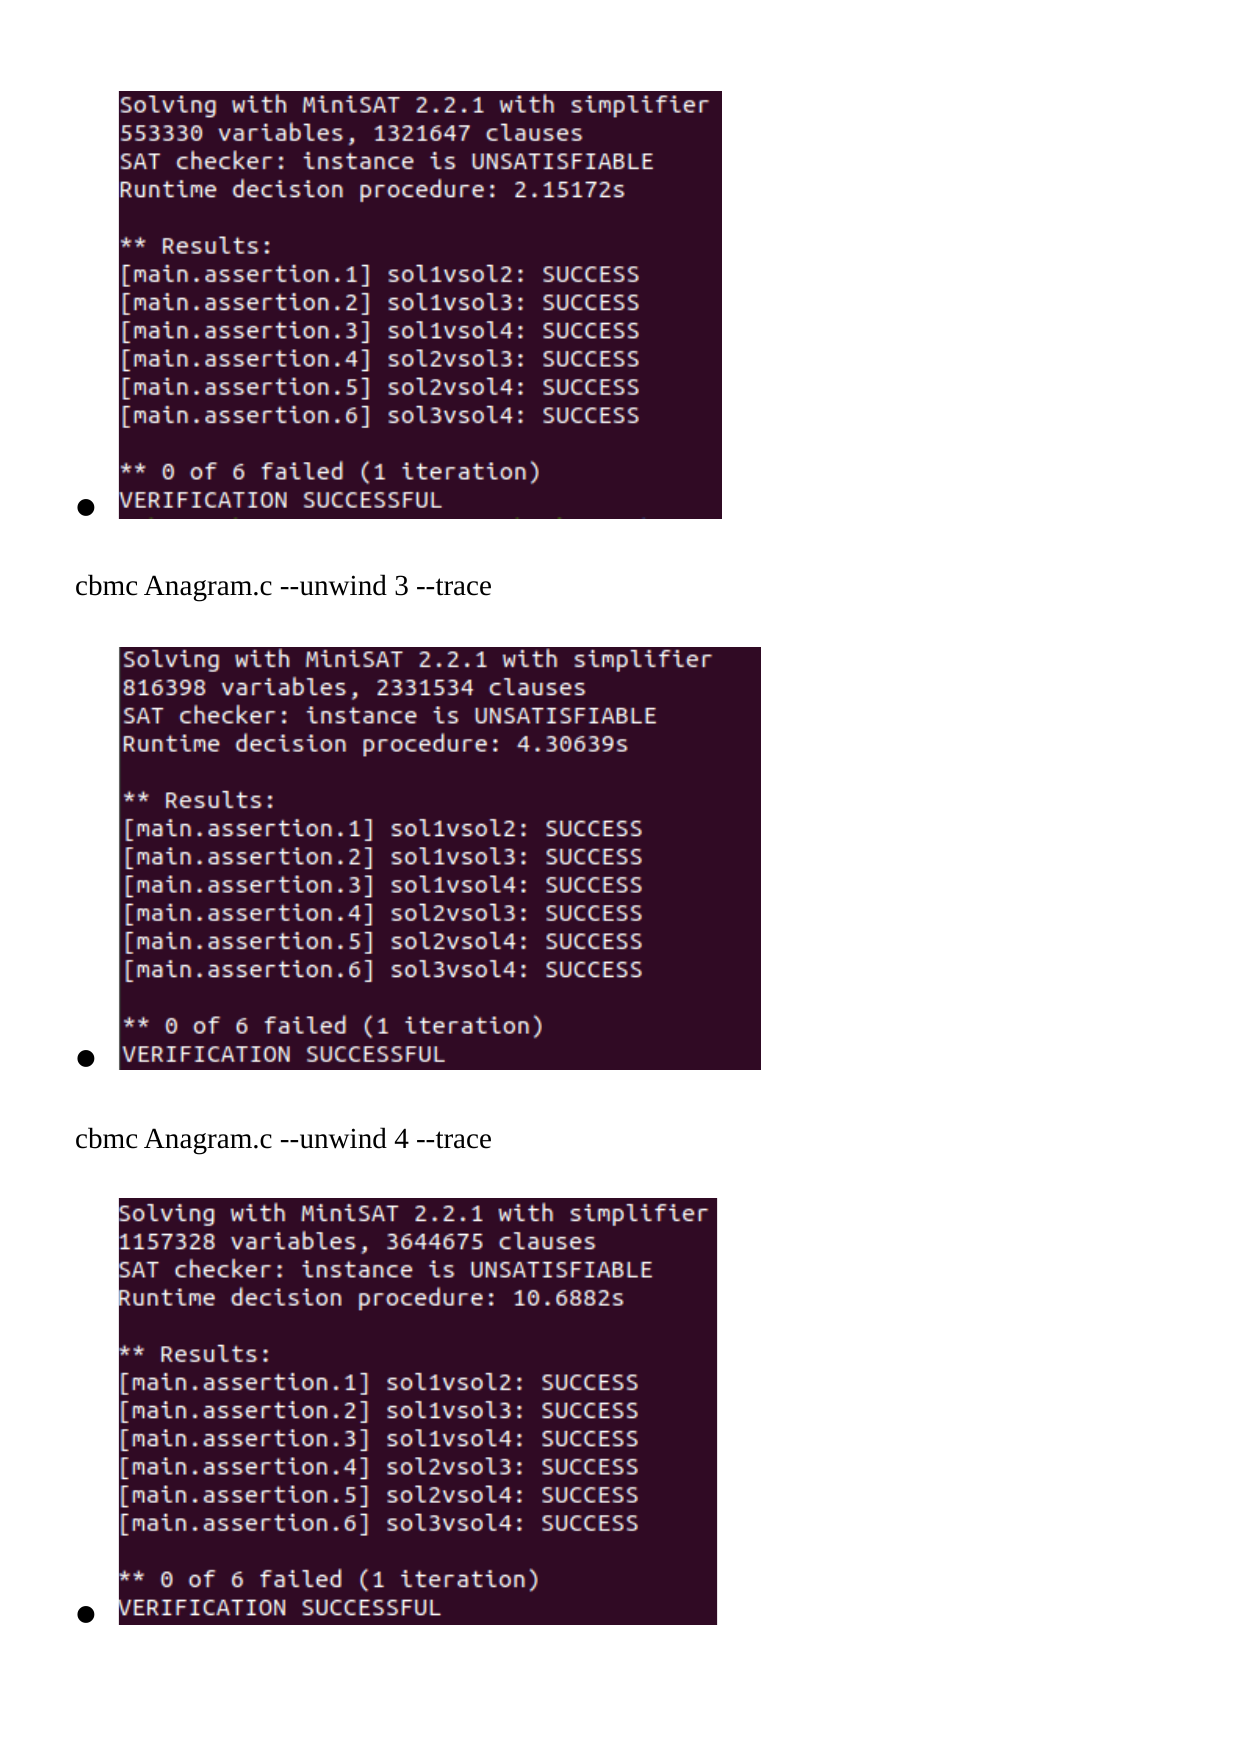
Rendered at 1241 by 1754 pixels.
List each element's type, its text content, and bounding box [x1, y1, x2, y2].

text cbmc Anagram.c --unwind 4 --trace [75, 1106, 1165, 1171]
picture [118, 91, 722, 519]
picture [118, 1198, 718, 1625]
picture [118, 647, 761, 1070]
text cbmc Anagram.c --unwind 3 --trace [75, 552, 1165, 617]
